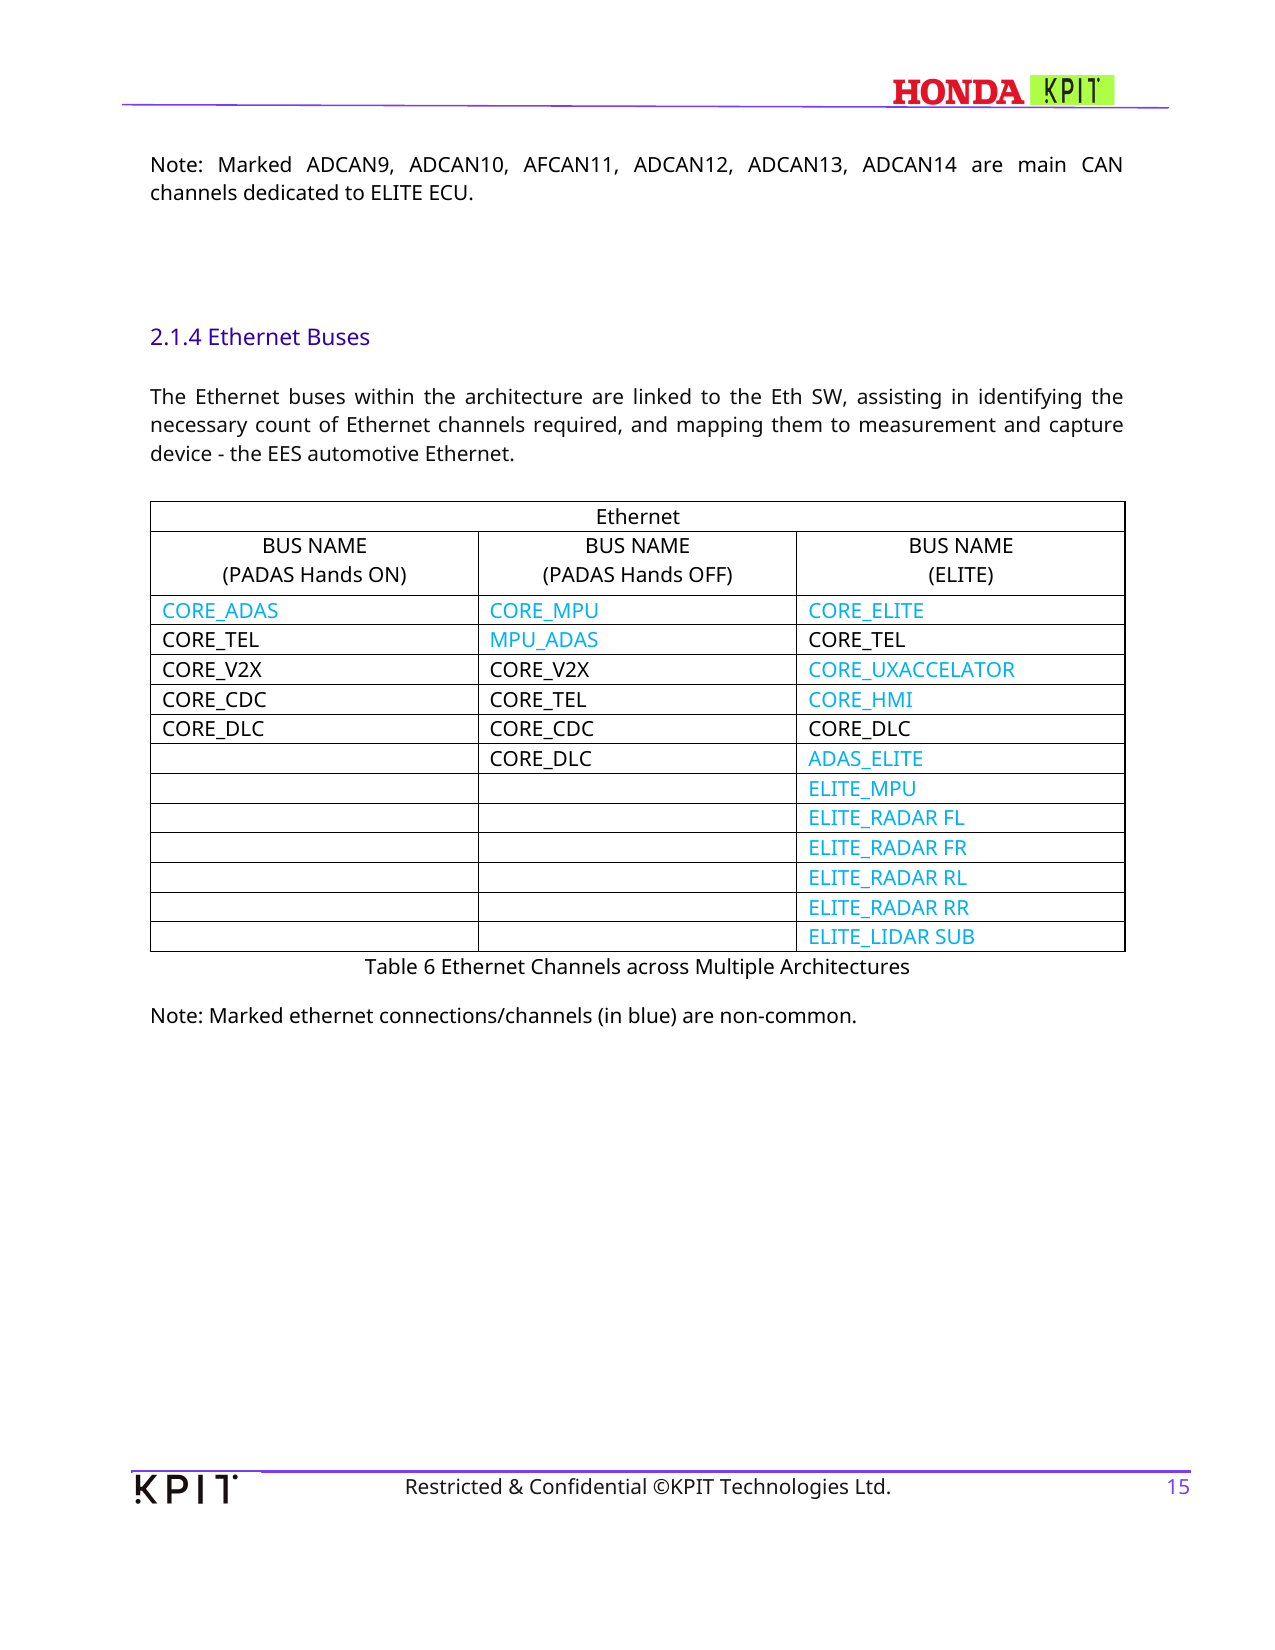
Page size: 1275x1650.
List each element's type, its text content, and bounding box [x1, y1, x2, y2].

table_cell CORE_MPU [479, 596, 796, 624]
table_cell CORE_DLC [797, 715, 1124, 743]
table_cell CORE_ELITE [797, 596, 1124, 624]
table_cell ELITE_RADAR FR [797, 833, 1124, 862]
table_cell MPU_ADAS [479, 625, 796, 654]
picture [132, 1472, 262, 1509]
table_cell [479, 863, 796, 892]
table_cell CORE_CDC [151, 685, 478, 713]
table_cell [151, 804, 478, 832]
table_cell [151, 863, 478, 892]
subtitle 2.1.4 Ethernet Buses [150, 321, 1125, 353]
table_cell BUS NAME (ELITE) [797, 532, 1124, 595]
table_cell CORE_HMI [797, 685, 1124, 713]
table_cell [479, 893, 796, 921]
table_cell CORE_UXACCELATOR [797, 655, 1124, 684]
table_cell CORE_TEL [151, 625, 478, 654]
table_cell ELITE_RADAR FL [797, 804, 1124, 832]
table_cell CORE_DLC [151, 715, 478, 743]
table_header Ethernet [151, 502, 1124, 531]
text Table 6 Ethernet Channels across Multiple Architectures [150, 952, 1125, 980]
table_cell [479, 833, 796, 862]
text Note: Marked ADCAN9, ADCAN10, AFCAN11, ADCAN12, ADCAN13, ADCAN14 are main CAN channels dedicated to ELITE ECU. [150, 150, 1125, 207]
table_cell CORE_CDC [479, 715, 796, 743]
table_cell [151, 893, 478, 921]
table_cell ELITE_LIDAR SUB [797, 922, 1124, 951]
table_cell [151, 922, 478, 951]
table_cell CORE_TEL [797, 625, 1124, 654]
table_cell CORE_ADAS [151, 596, 478, 624]
table_cell CORE_TEL [479, 685, 796, 713]
table_cell BUS NAME (PADAS Hands ON) [151, 532, 478, 595]
table_cell [151, 833, 478, 862]
text Note: Marked ethernet connections/channels (in blue) are non-common. [150, 1001, 1125, 1030]
text The Ethernet buses within the architecture are linked to the Eth SW, assisting in identifying the necessary count of Ethernet channels required, and mapping them to measurement and capture device - the EES automotive Ethernet. [150, 382, 1125, 467]
table_cell ELITE_RADAR RL [797, 863, 1124, 892]
picture [893, 75, 1115, 105]
table_cell [479, 774, 796, 802]
table_cell [479, 922, 796, 951]
table_cell CORE_DLC [479, 744, 796, 773]
table_cell CORE_V2X [151, 655, 478, 684]
table_cell CORE_V2X [479, 655, 796, 684]
table_cell [151, 774, 478, 802]
table_cell ELITE_MPU [797, 774, 1124, 802]
table_cell [151, 744, 478, 773]
table_cell ADAS_ELITE [797, 744, 1124, 773]
table_cell BUS NAME (PADAS Hands OFF) [479, 532, 796, 595]
table_cell [479, 804, 796, 832]
table_cell ELITE_RADAR RR [797, 893, 1124, 921]
